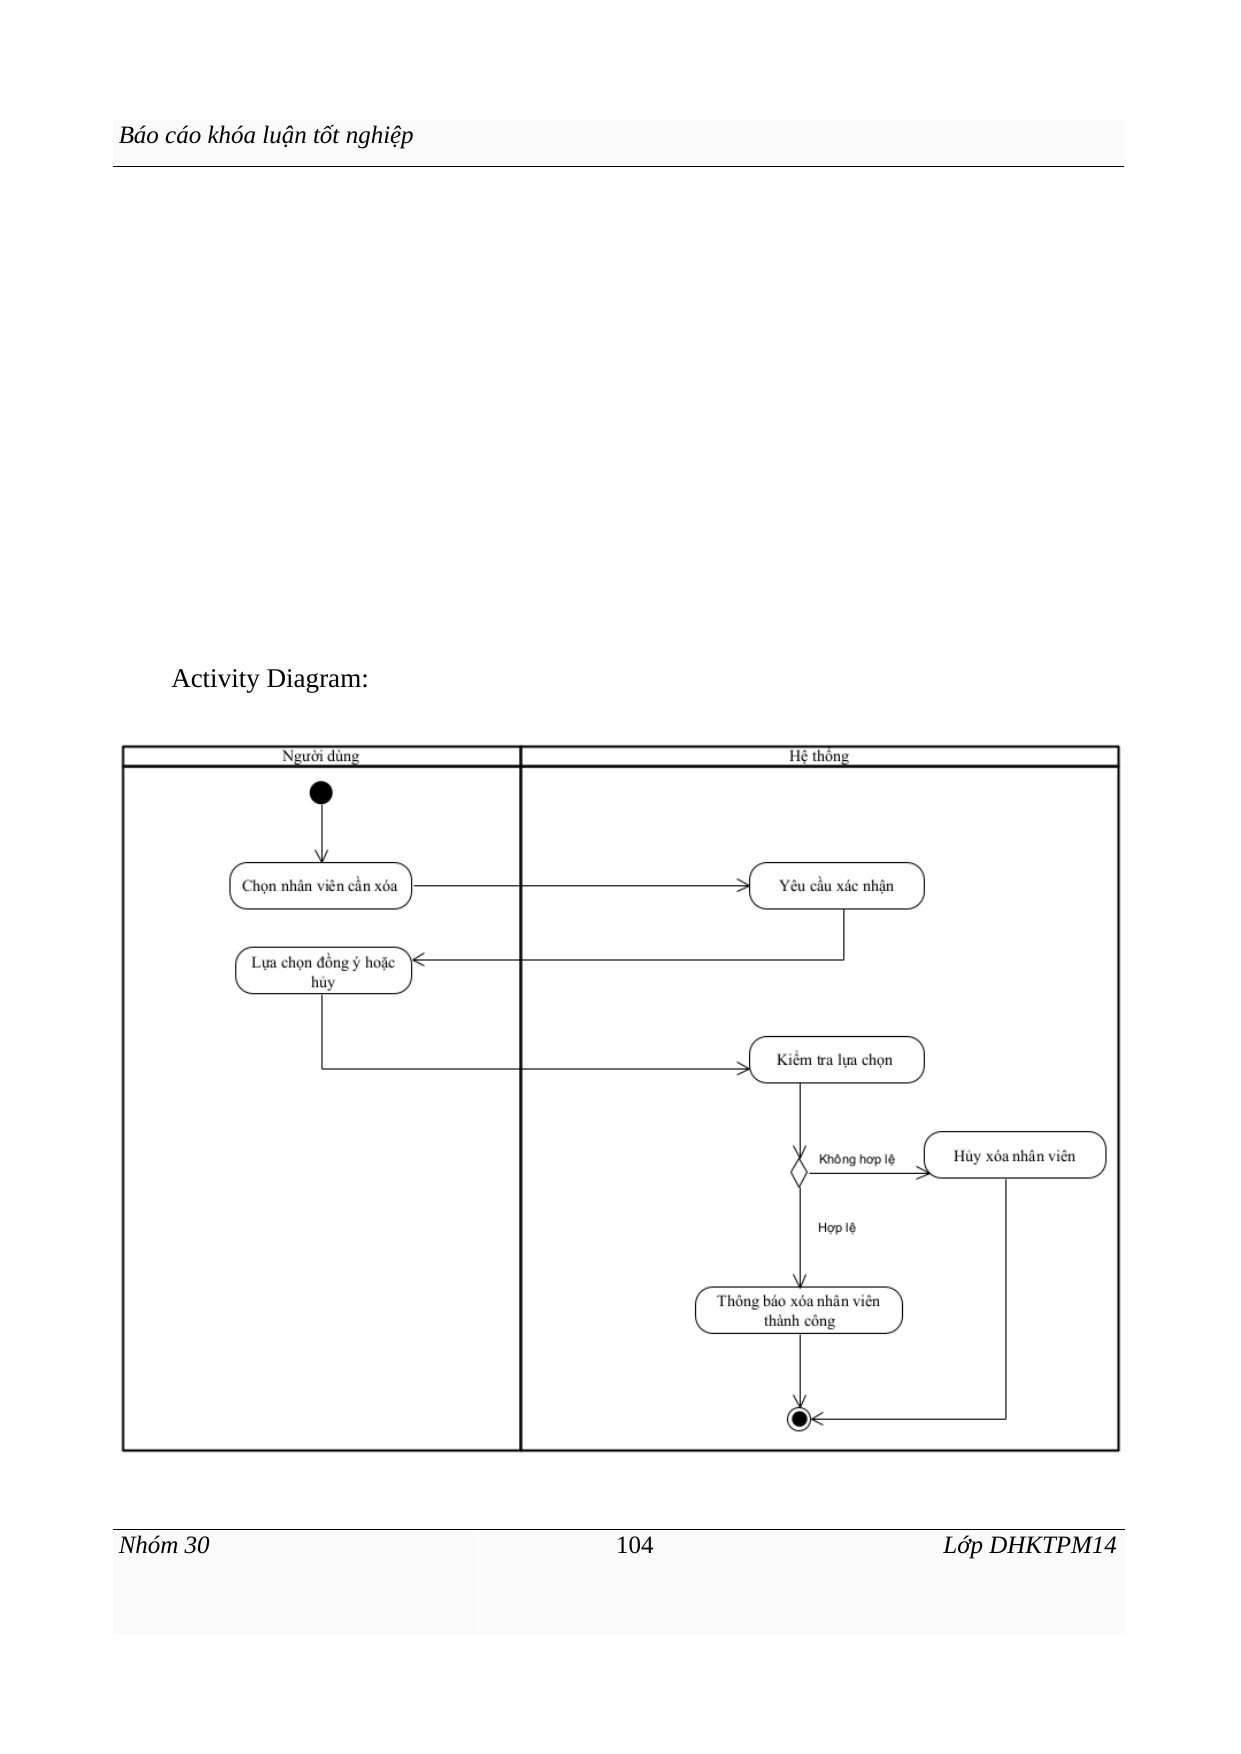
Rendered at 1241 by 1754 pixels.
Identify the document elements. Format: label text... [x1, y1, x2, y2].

picture [118, 738, 1125, 1457]
table_header [113, 709, 1128, 1502]
text Activity Diagram: [112, 663, 1128, 694]
